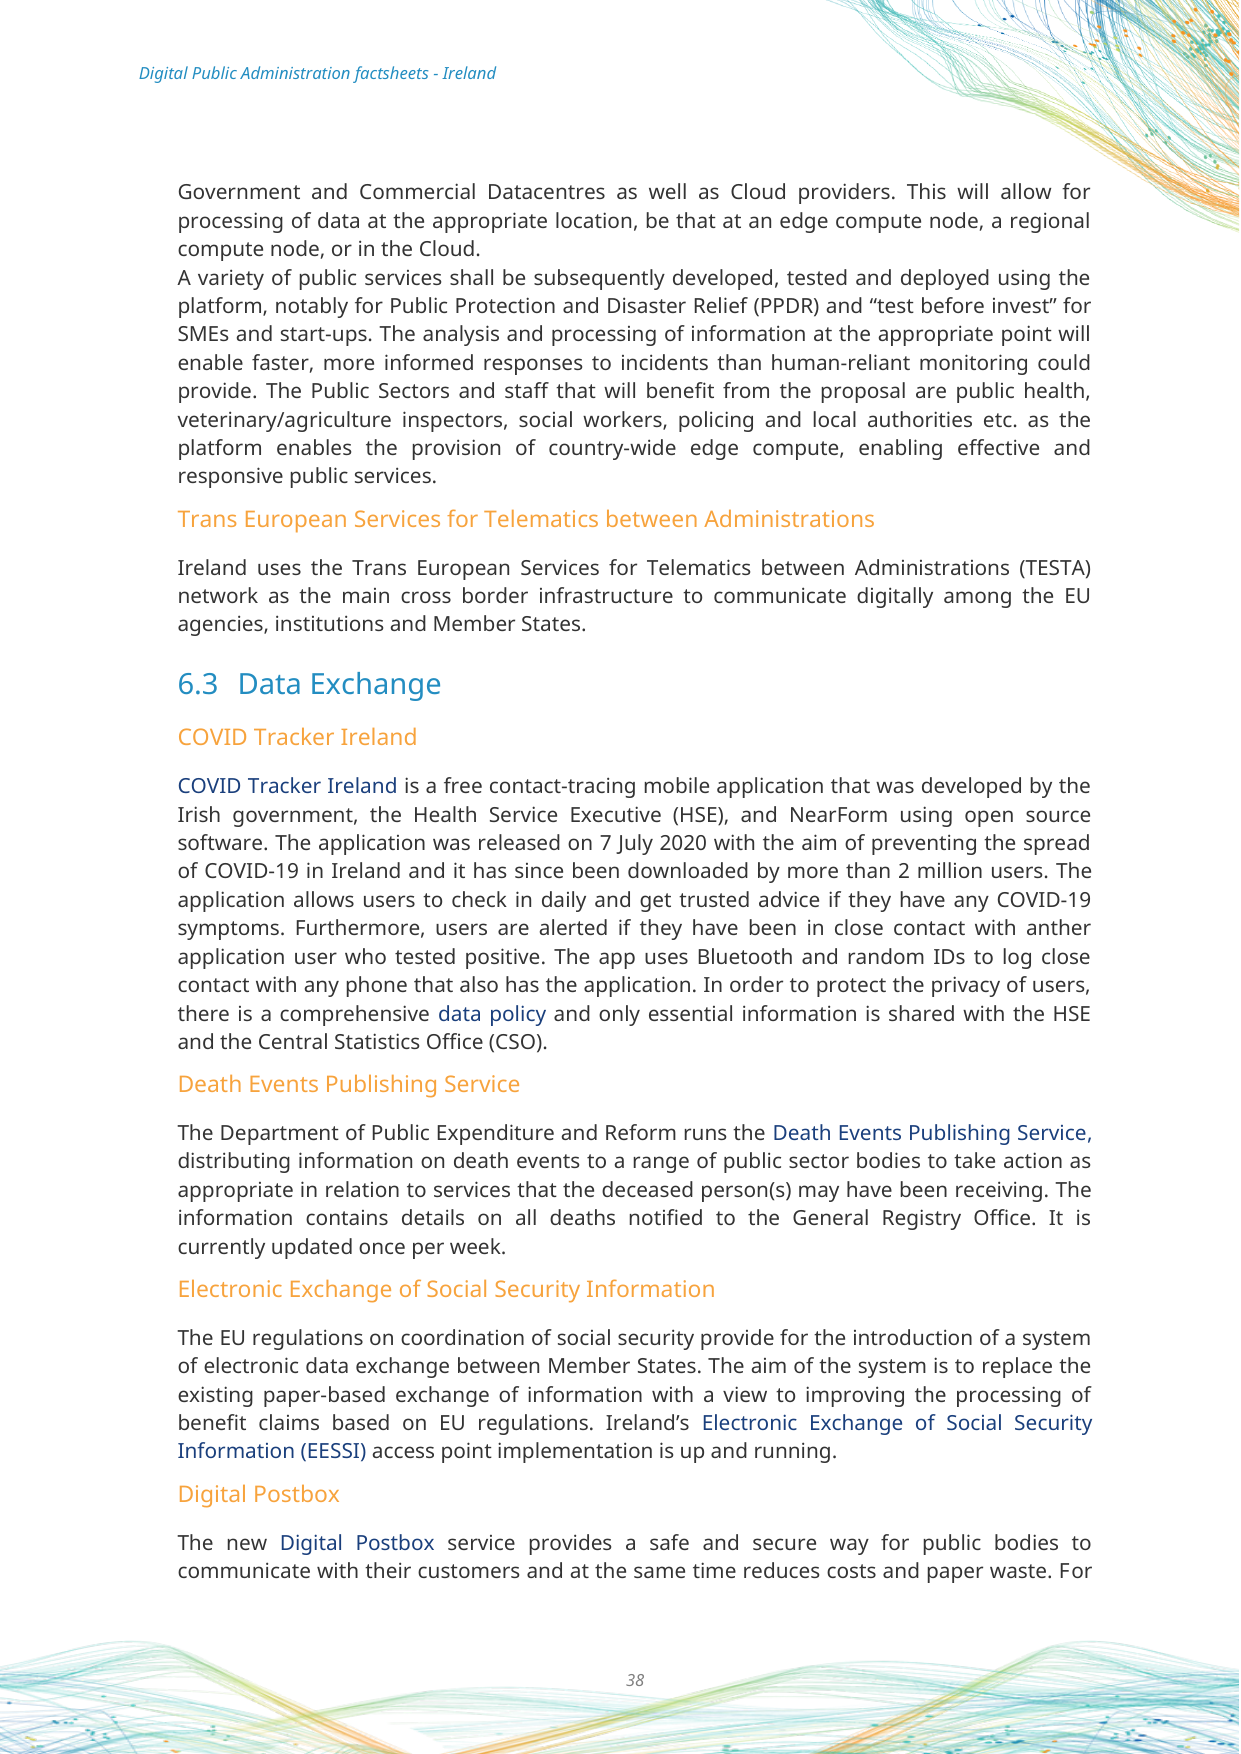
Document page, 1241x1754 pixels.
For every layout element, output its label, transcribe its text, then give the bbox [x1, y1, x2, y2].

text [177, 1528, 1092, 1584]
subtitle Electronic Exchange of Social Security Information [177, 1273, 1092, 1304]
text The Department of Public Expenditure and Reform runs the Death Events Publishing Service, distributing information on death events to a range of public sector bodies to take action as appropriate in relation to services that the deceased person(s) may have been receiving. The information contains details on all deaths notified to the General Registry Office. It is currently updated once per week. [177, 1118, 1092, 1260]
text The EU regulations on coordination of social security provide for the introduction of a system of electronic data exchange between Member States. The aim of the system is to replace the existing paper-based exchange of information with a view to improving the processing of benefit claims based on EU regulations. Ireland’s Electronic Exchange of Social Security Information (EESSI) access point implementation is up and running. [177, 1323, 1092, 1465]
text Ireland uses the Trans European Services for Telematics between Administrations (TESTA) network as the main cross border infrastructure to communicate digitally among the EU agencies, institutions and Member States. [177, 553, 1092, 638]
text COVID Tracker Ireland is a free contact-tracing mobile application that was developed by the Irish government, the Health Service Executive (HSE), and NearForm using open source software. The application was released on 7 July 2020 with the aim of preventing the spread of COVID-19 in Ireland and it has since been downloaded by more than 2 million users. The application allows users to check in daily and get trusted advice if they have any COVID-19 symptoms. Furthermore, users are alerted if they have been in close contact with anther application user who tested positive. The app uses Bluetooth and random IDs to log close contact with any phone that also has the application. In order to protect the privacy of users, there is a comprehensive data policy and only essential information is shared with the HSE and the Central Statistics Office (CSO). [177, 771, 1092, 1056]
subtitle Data Exchange [177, 663, 1092, 703]
picture [813, 0, 1240, 250]
text A variety of public services shall be subsequently developed, tested and deployed using the platform, notably for Public Protection and Disaster Relief (PPDR) and “test before invest” for SMEs and start-ups. The analysis and processing of information at the appropriate point will enable faster, more informed responses to incidents than human-reliant monitoring could provide. The Public Sectors and staff that will benefit from the proposal are public health, veterinary/agriculture inspectors, social workers, policing and local authorities etc. as the platform enables the provision of country-wide edge compute, enabling effective and responsive public services. [177, 263, 1092, 490]
subtitle Trans European Services for Telematics between Administrations [177, 503, 1092, 534]
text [177, 177, 1092, 263]
picture [0, 1617, 1239, 1754]
subtitle Death Events Publishing Service [177, 1068, 1092, 1099]
subtitle COVID Tracker Ireland [177, 721, 1092, 753]
subtitle Digital Postbox [177, 1478, 1092, 1509]
